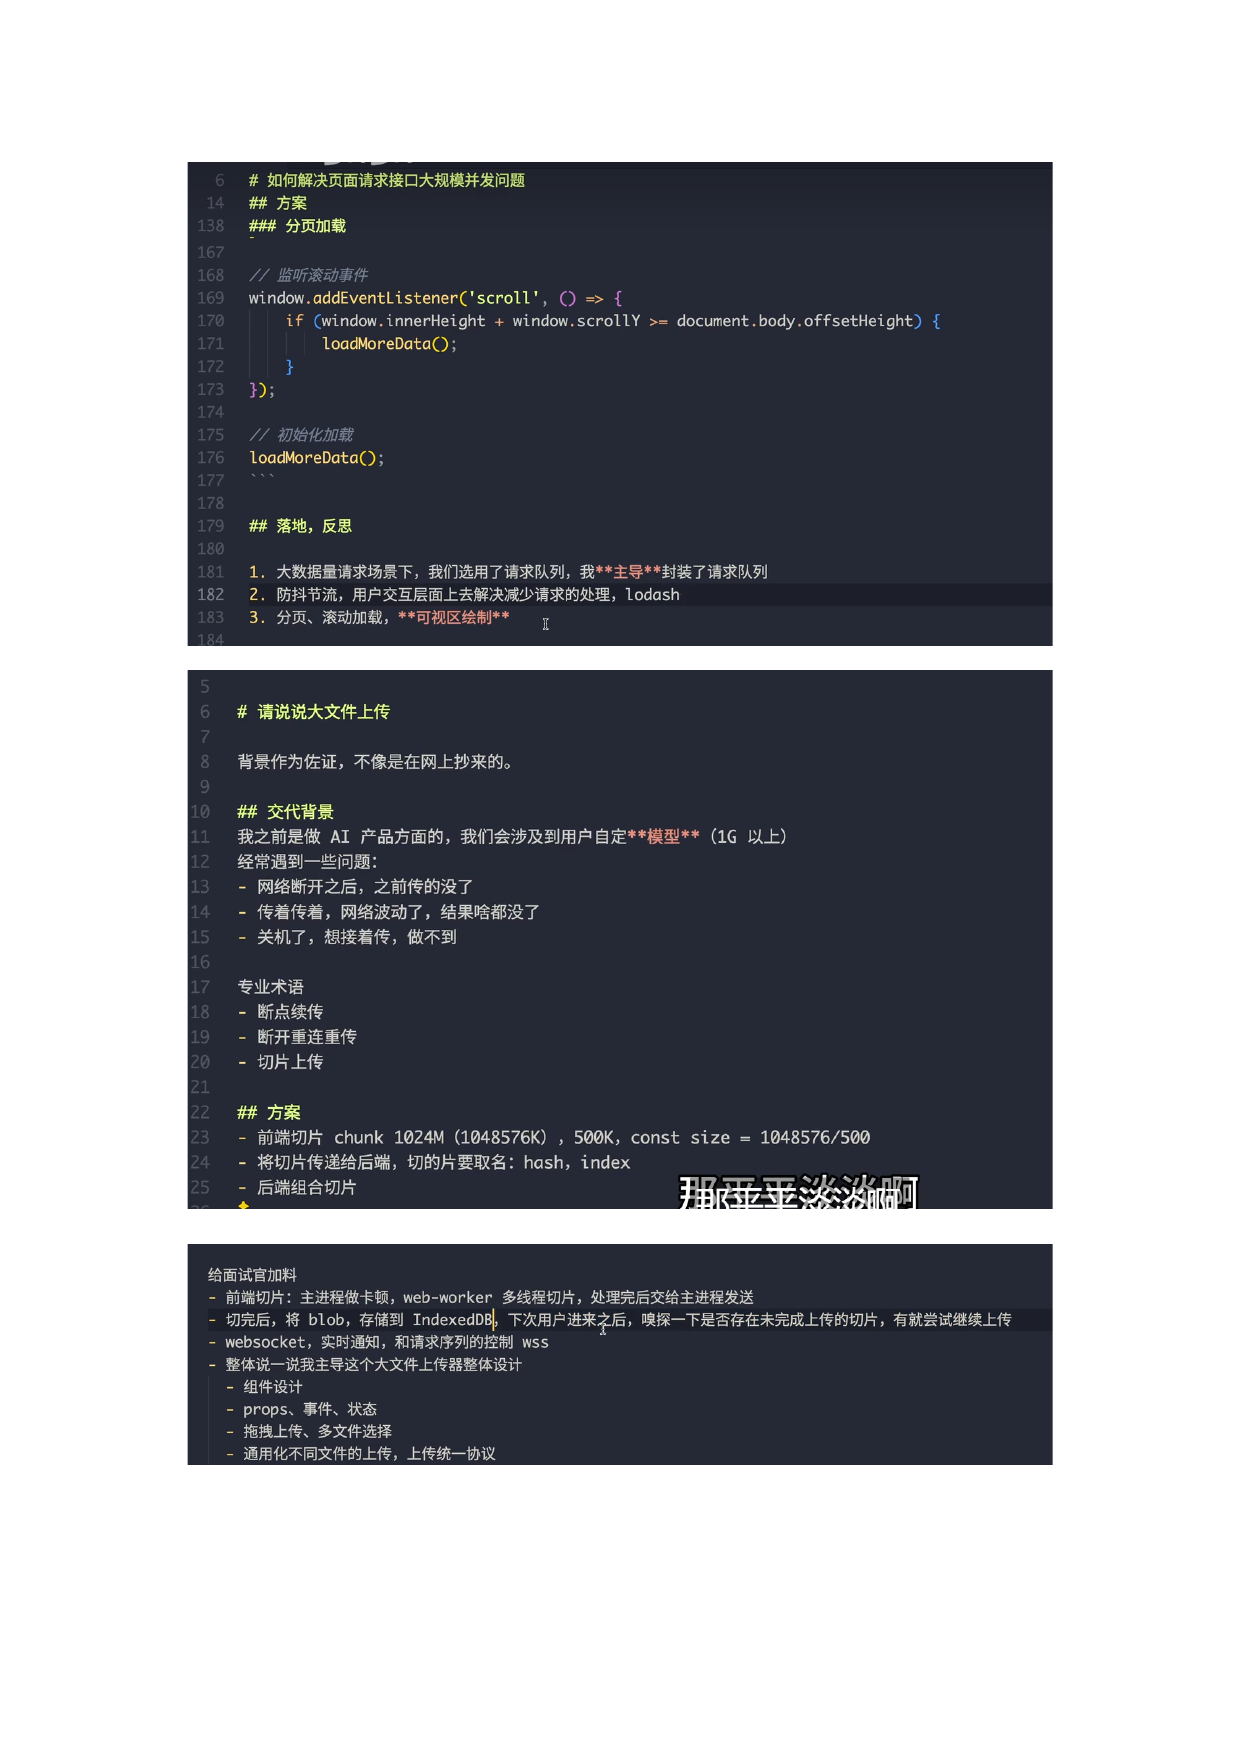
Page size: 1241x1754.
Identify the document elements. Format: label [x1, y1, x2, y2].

picture [187, 670, 1053, 1209]
picture [187, 162, 1053, 646]
picture [187, 1244, 1053, 1465]
